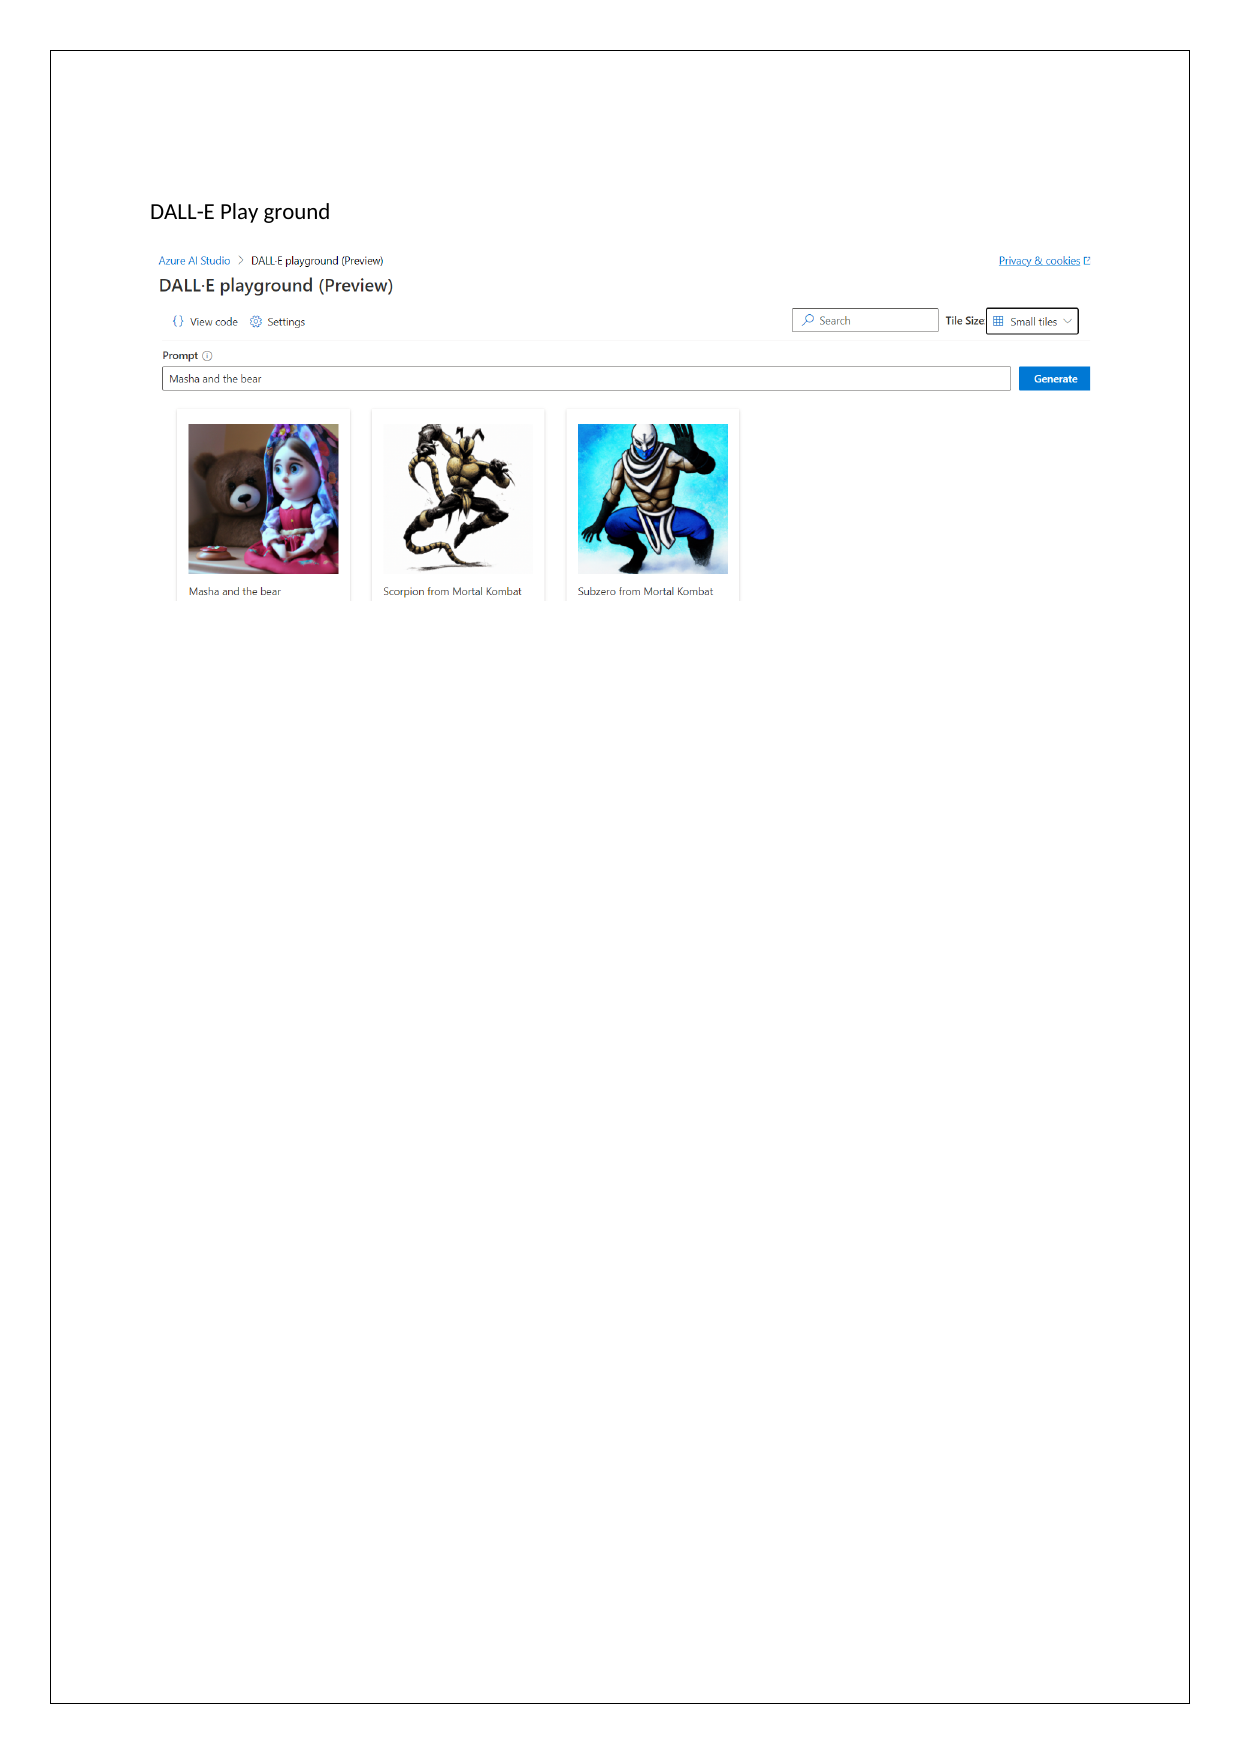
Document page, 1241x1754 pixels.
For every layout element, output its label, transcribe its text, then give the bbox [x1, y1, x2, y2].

text DALL-E Play ground [150, 197, 1090, 225]
picture [150, 243, 1091, 601]
